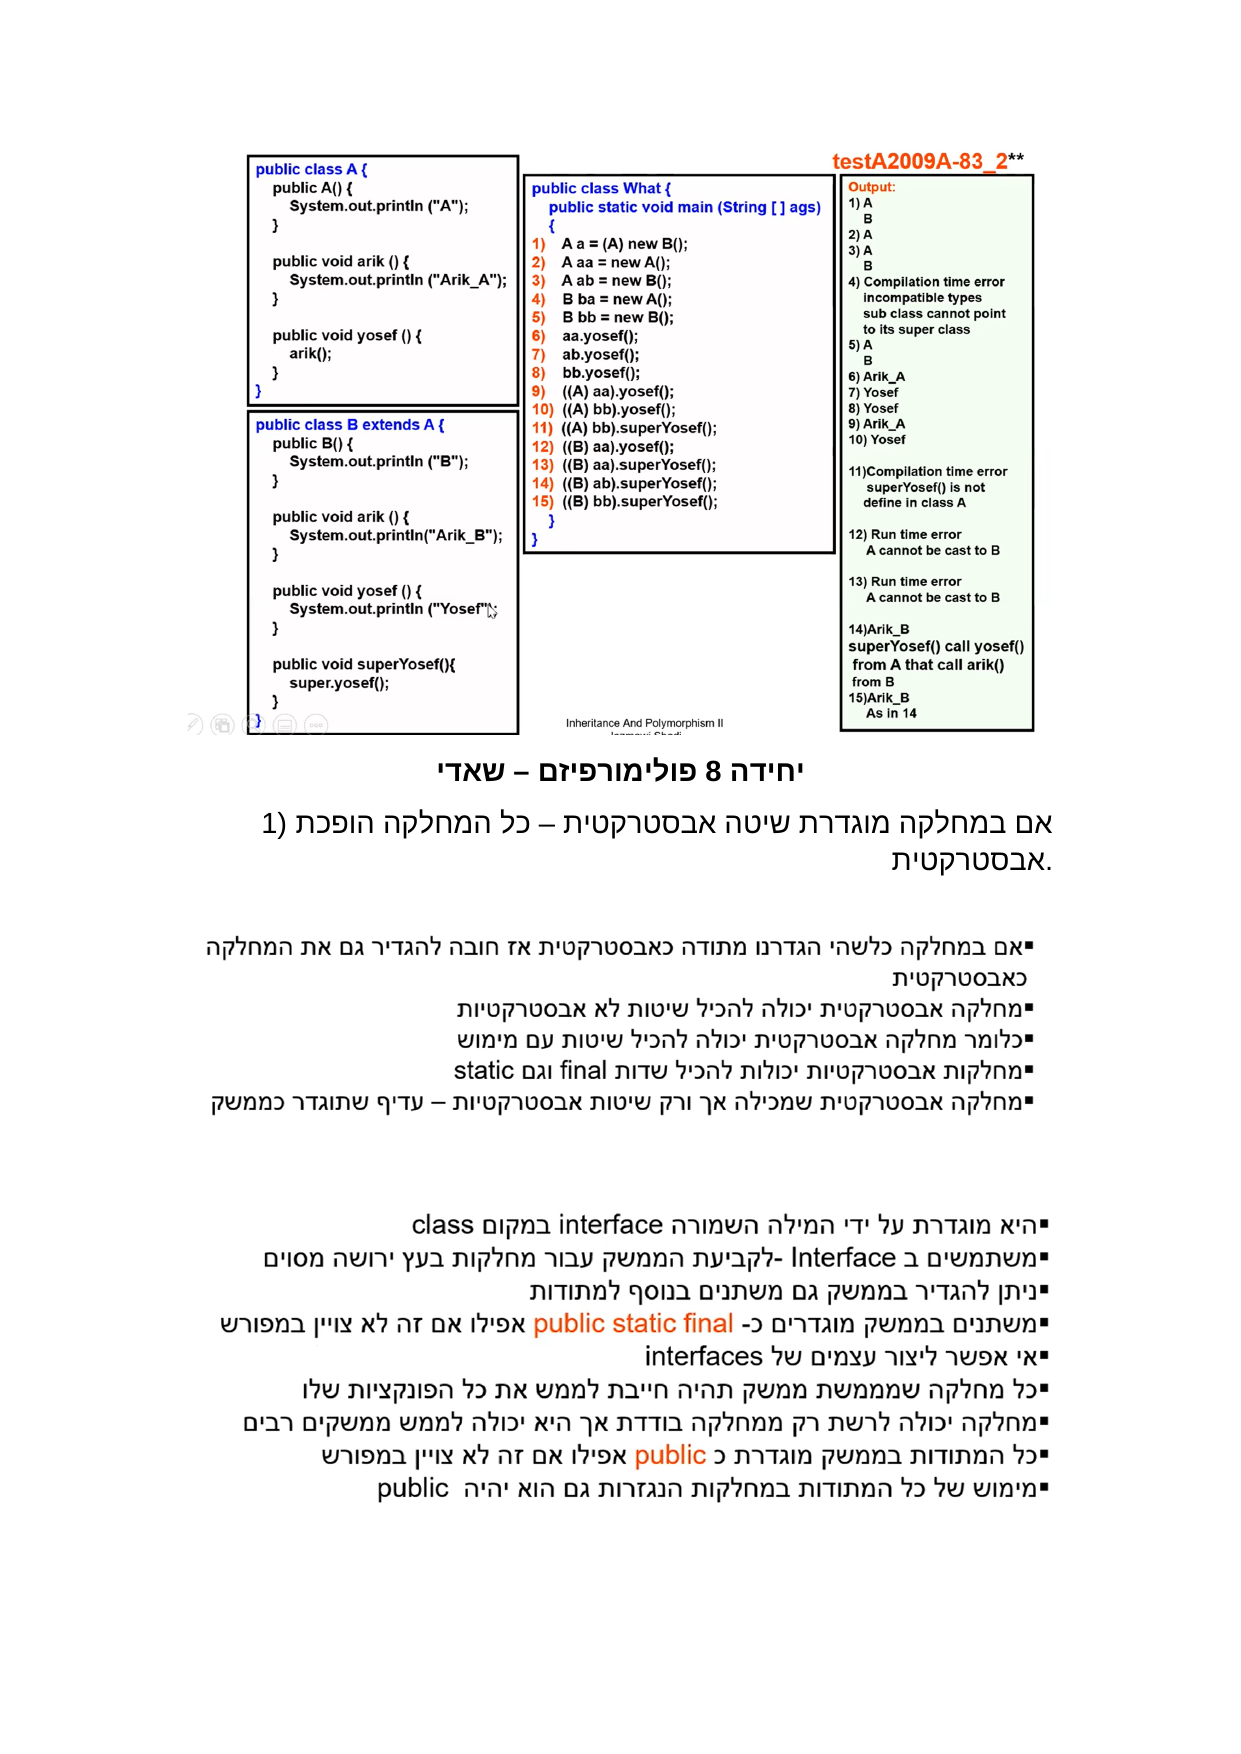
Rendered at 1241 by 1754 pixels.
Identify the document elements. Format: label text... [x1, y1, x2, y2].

picture [187, 150, 1053, 735]
picture [187, 1202, 1053, 1518]
picture [187, 925, 1053, 1131]
text יחידה 8 פולימורפיזם – שאדי [187, 753, 1053, 787]
text 1) אם במחלקה מוגדרת שיטה אבסטרקטית – כל המחלקה הופכת אבסטרקטית. [187, 806, 1053, 876]
